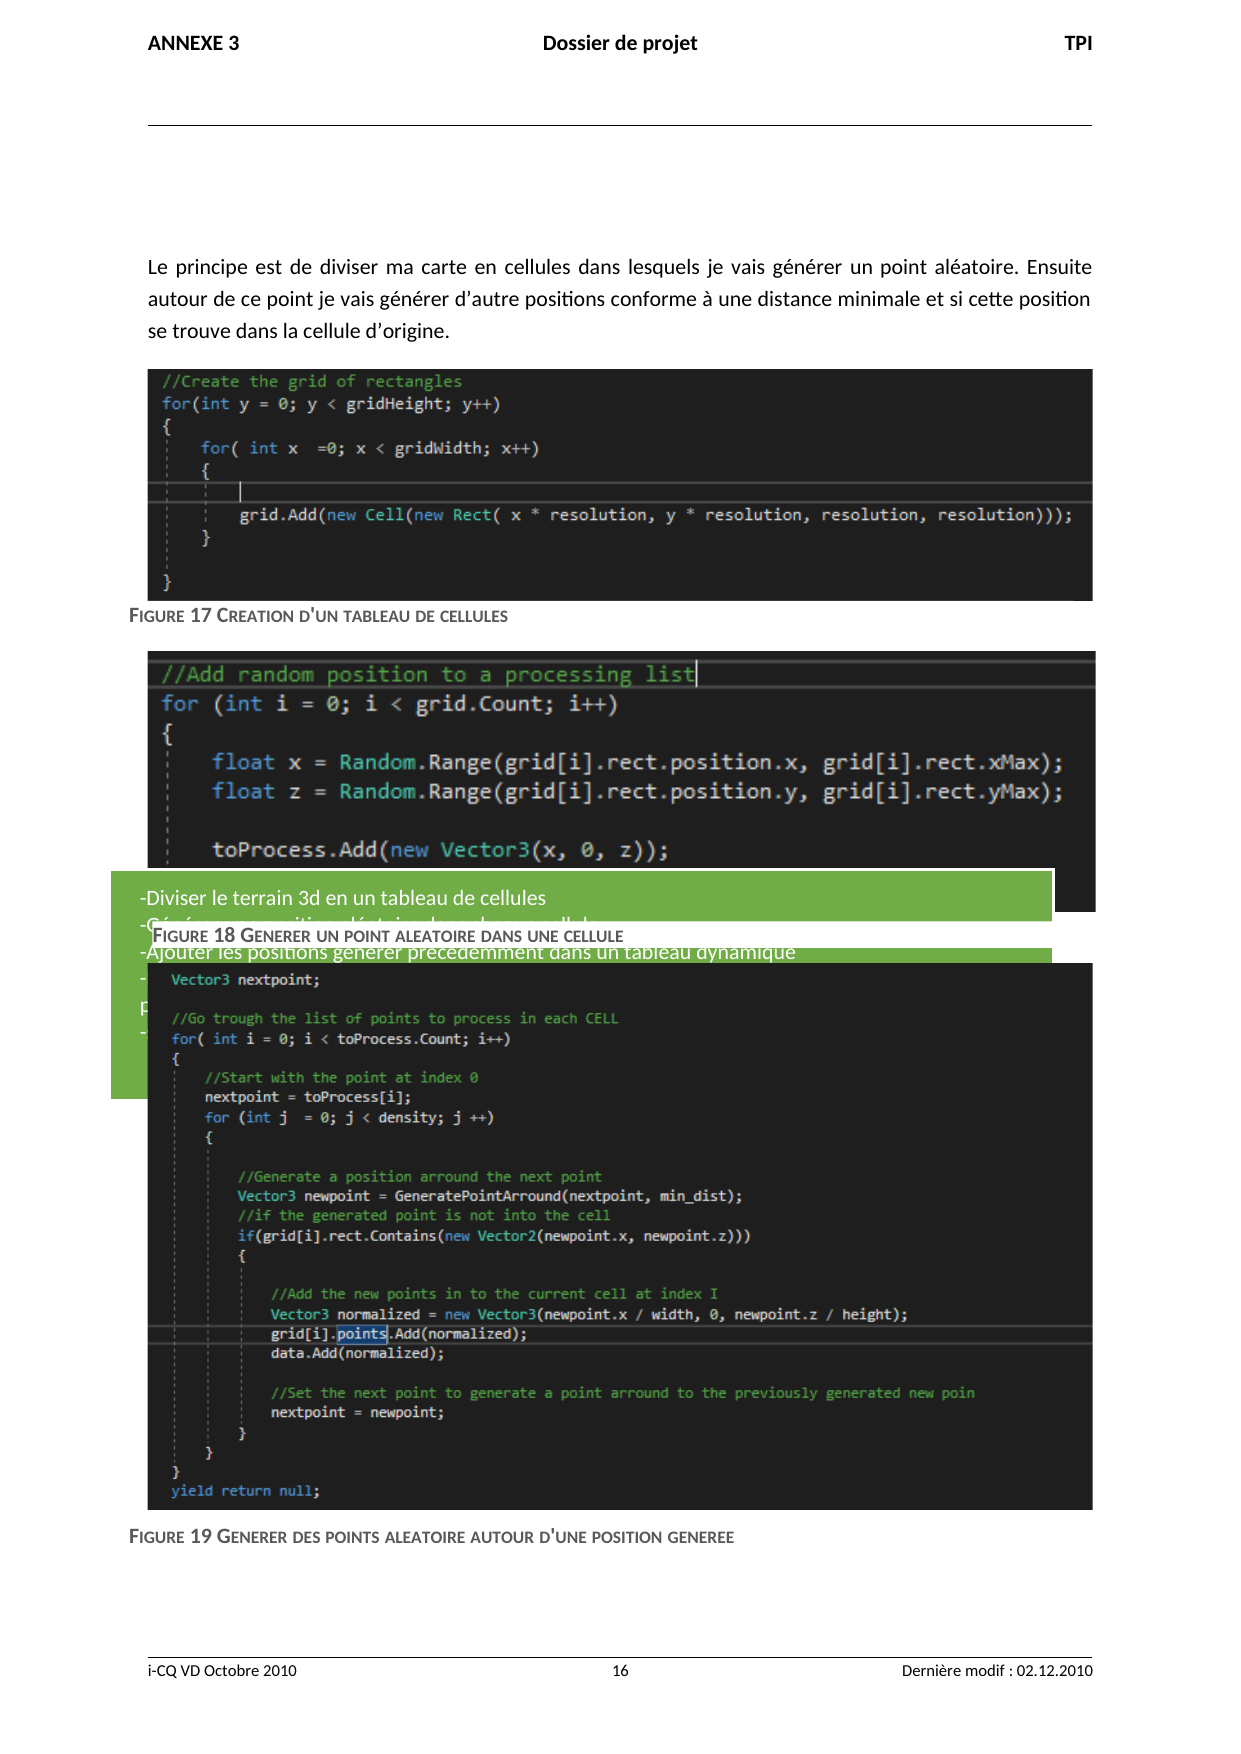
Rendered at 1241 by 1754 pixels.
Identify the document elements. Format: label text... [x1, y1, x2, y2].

picture [147, 651, 1096, 912]
picture [147, 963, 1093, 1510]
picture [147, 369, 1093, 601]
text Le principe est de diviser ma carte en cellules dans lesquels je vais générer un point aléatoire. Ensuite autour de ce point je vais générer d’autre positions conforme à une distance minimale et si cette position se trouve dans la cellule d’origine. [148, 253, 1092, 343]
